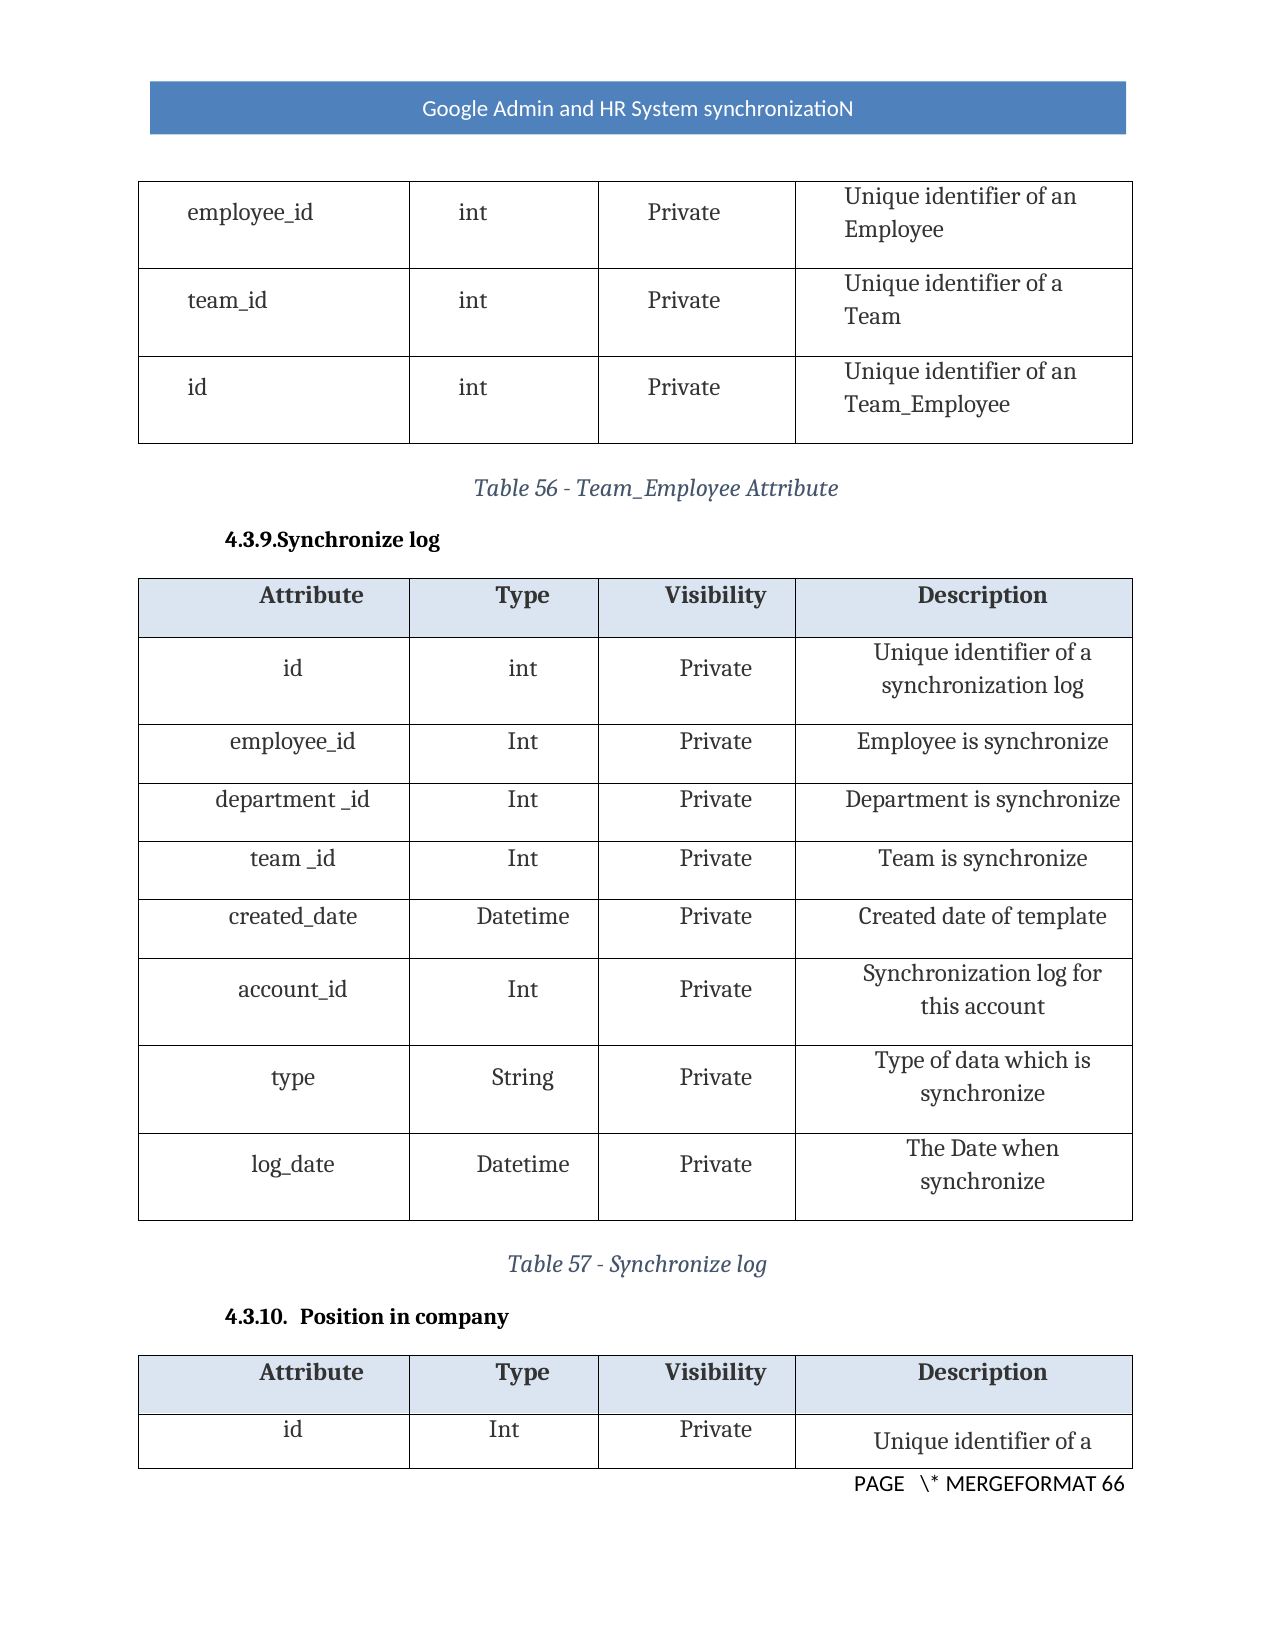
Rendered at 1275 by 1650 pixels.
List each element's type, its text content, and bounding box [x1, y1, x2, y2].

table_cell Private [599, 959, 795, 1045]
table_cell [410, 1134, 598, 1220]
table_cell Unique identifier of an Team_Employee [796, 357, 1132, 443]
table_cell created_date [139, 900, 409, 957]
table_header Type [410, 579, 598, 637]
table_cell employee_id [139, 725, 409, 782]
subtitle Synchronize log [225, 527, 1125, 554]
table_cell Department is synchronize [796, 784, 1132, 841]
table_cell Employee is synchronize [796, 725, 1132, 782]
table_cell Unique identifier of a Team [796, 269, 1132, 356]
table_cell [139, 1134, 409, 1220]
table_cell team _id [139, 842, 409, 899]
table_cell Private [599, 638, 795, 724]
table_cell employee_id [139, 182, 409, 268]
subtitle Position in company [225, 1304, 1125, 1330]
table_cell int [410, 182, 598, 268]
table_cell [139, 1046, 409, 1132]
table_cell Int [410, 842, 598, 899]
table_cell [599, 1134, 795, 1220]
table_header Description [796, 579, 1132, 637]
table_cell Team is synchronize [796, 842, 1132, 899]
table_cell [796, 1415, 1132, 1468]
table_cell Private [599, 784, 795, 841]
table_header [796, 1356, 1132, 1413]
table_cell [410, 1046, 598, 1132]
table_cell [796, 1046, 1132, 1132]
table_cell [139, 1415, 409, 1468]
table_cell Private [599, 842, 795, 899]
table_cell Int [410, 959, 598, 1045]
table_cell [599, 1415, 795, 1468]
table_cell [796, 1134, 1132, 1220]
table_cell account_id [139, 959, 409, 1045]
table_cell Private [599, 269, 795, 356]
table_cell id [139, 357, 409, 443]
table_cell Private [599, 182, 795, 268]
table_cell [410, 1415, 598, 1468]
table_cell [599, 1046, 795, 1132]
table_cell id [139, 638, 409, 724]
table_cell int [410, 638, 598, 724]
table_cell Created date of template [796, 900, 1132, 957]
table_cell Unique identifier of an Employee [796, 182, 1132, 268]
table_cell Synchronization log for this account [796, 959, 1132, 1045]
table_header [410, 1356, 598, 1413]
table_cell team_id [139, 269, 409, 356]
table_cell department _id [139, 784, 409, 841]
table_header Attribute [139, 579, 409, 637]
table_cell Private [599, 725, 795, 782]
table_cell Datetime [410, 900, 598, 957]
table_cell Int [410, 725, 598, 782]
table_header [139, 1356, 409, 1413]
table_cell Private [599, 357, 795, 443]
table_cell int [410, 269, 598, 356]
table_cell Private [599, 900, 795, 957]
table_cell Int [410, 784, 598, 841]
table_cell Unique identifier of a synchronization log [796, 638, 1132, 724]
table_header Visibility [599, 579, 795, 637]
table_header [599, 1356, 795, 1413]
table_cell int [410, 357, 598, 443]
